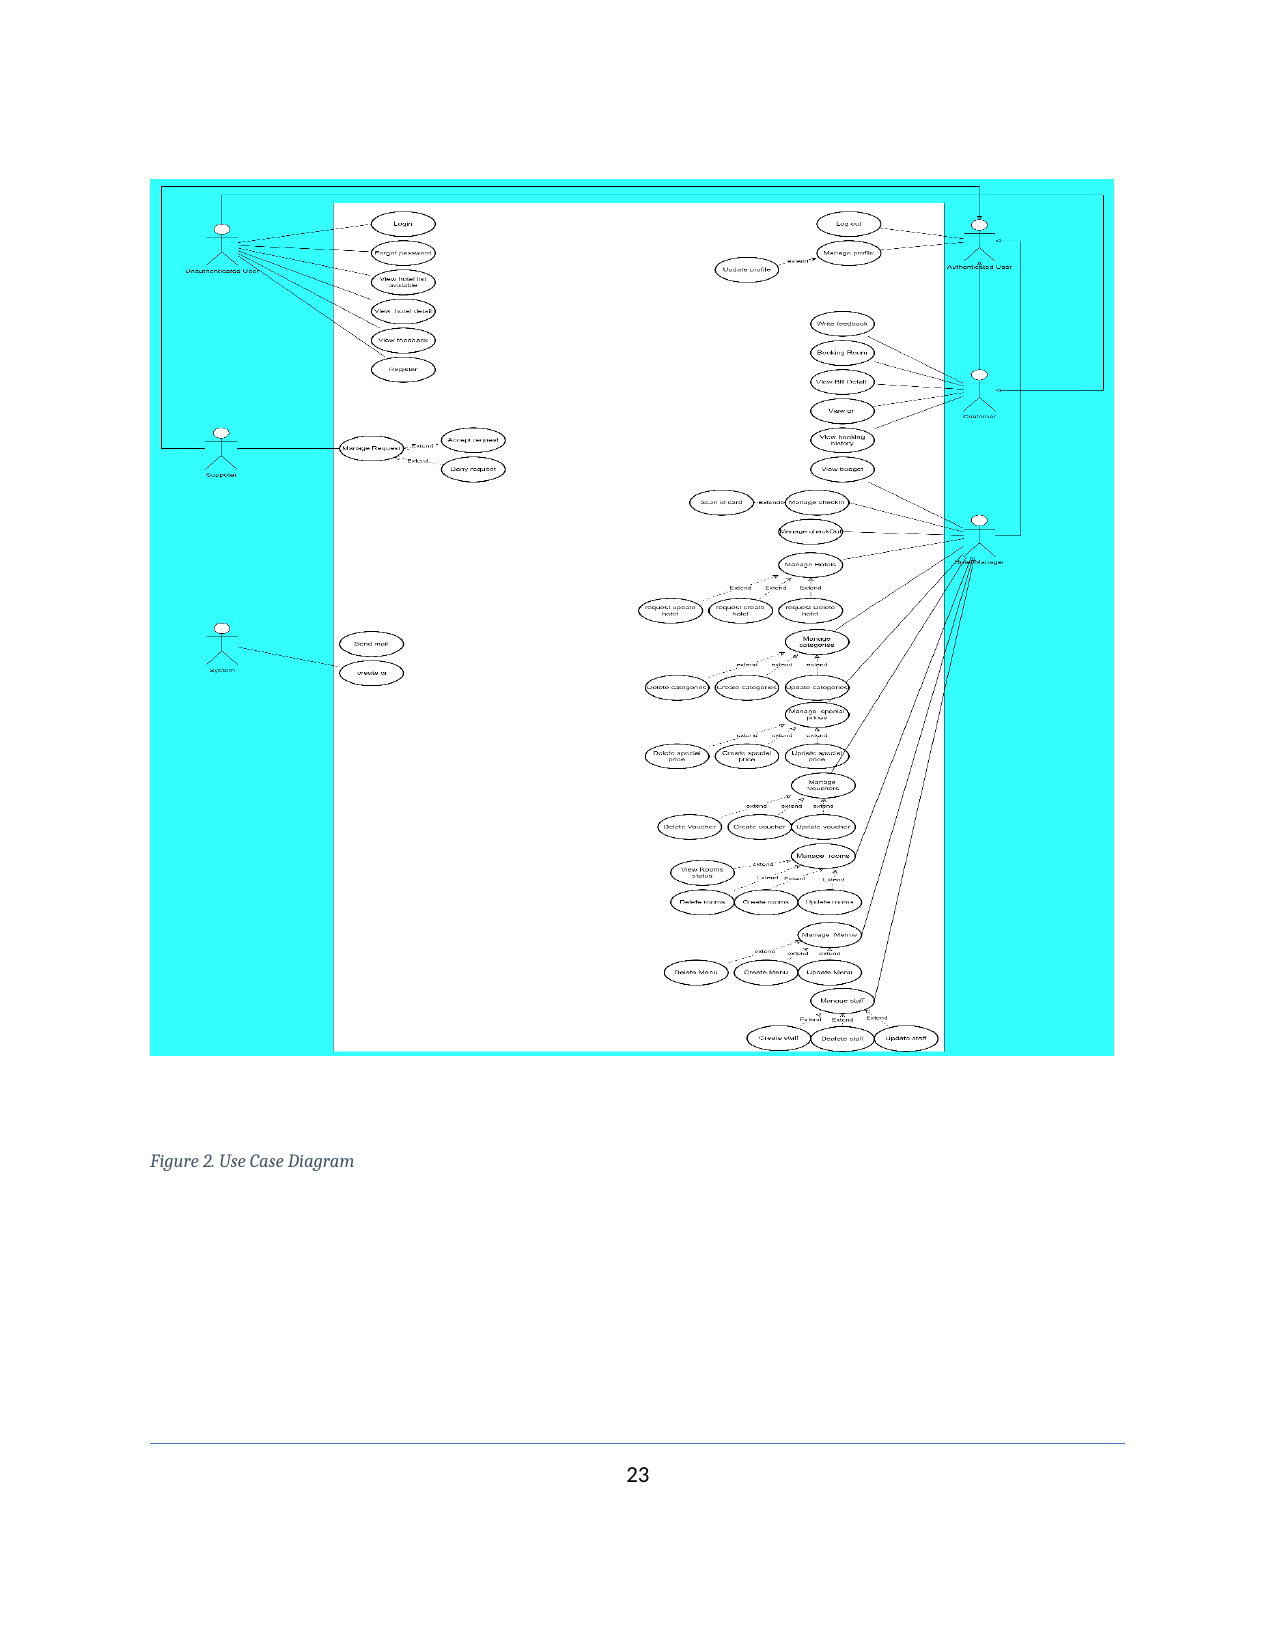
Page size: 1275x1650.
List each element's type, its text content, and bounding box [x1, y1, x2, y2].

picture [150, 179, 1114, 1056]
text Figure 2. Use Case Diagram [150, 1150, 1125, 1172]
